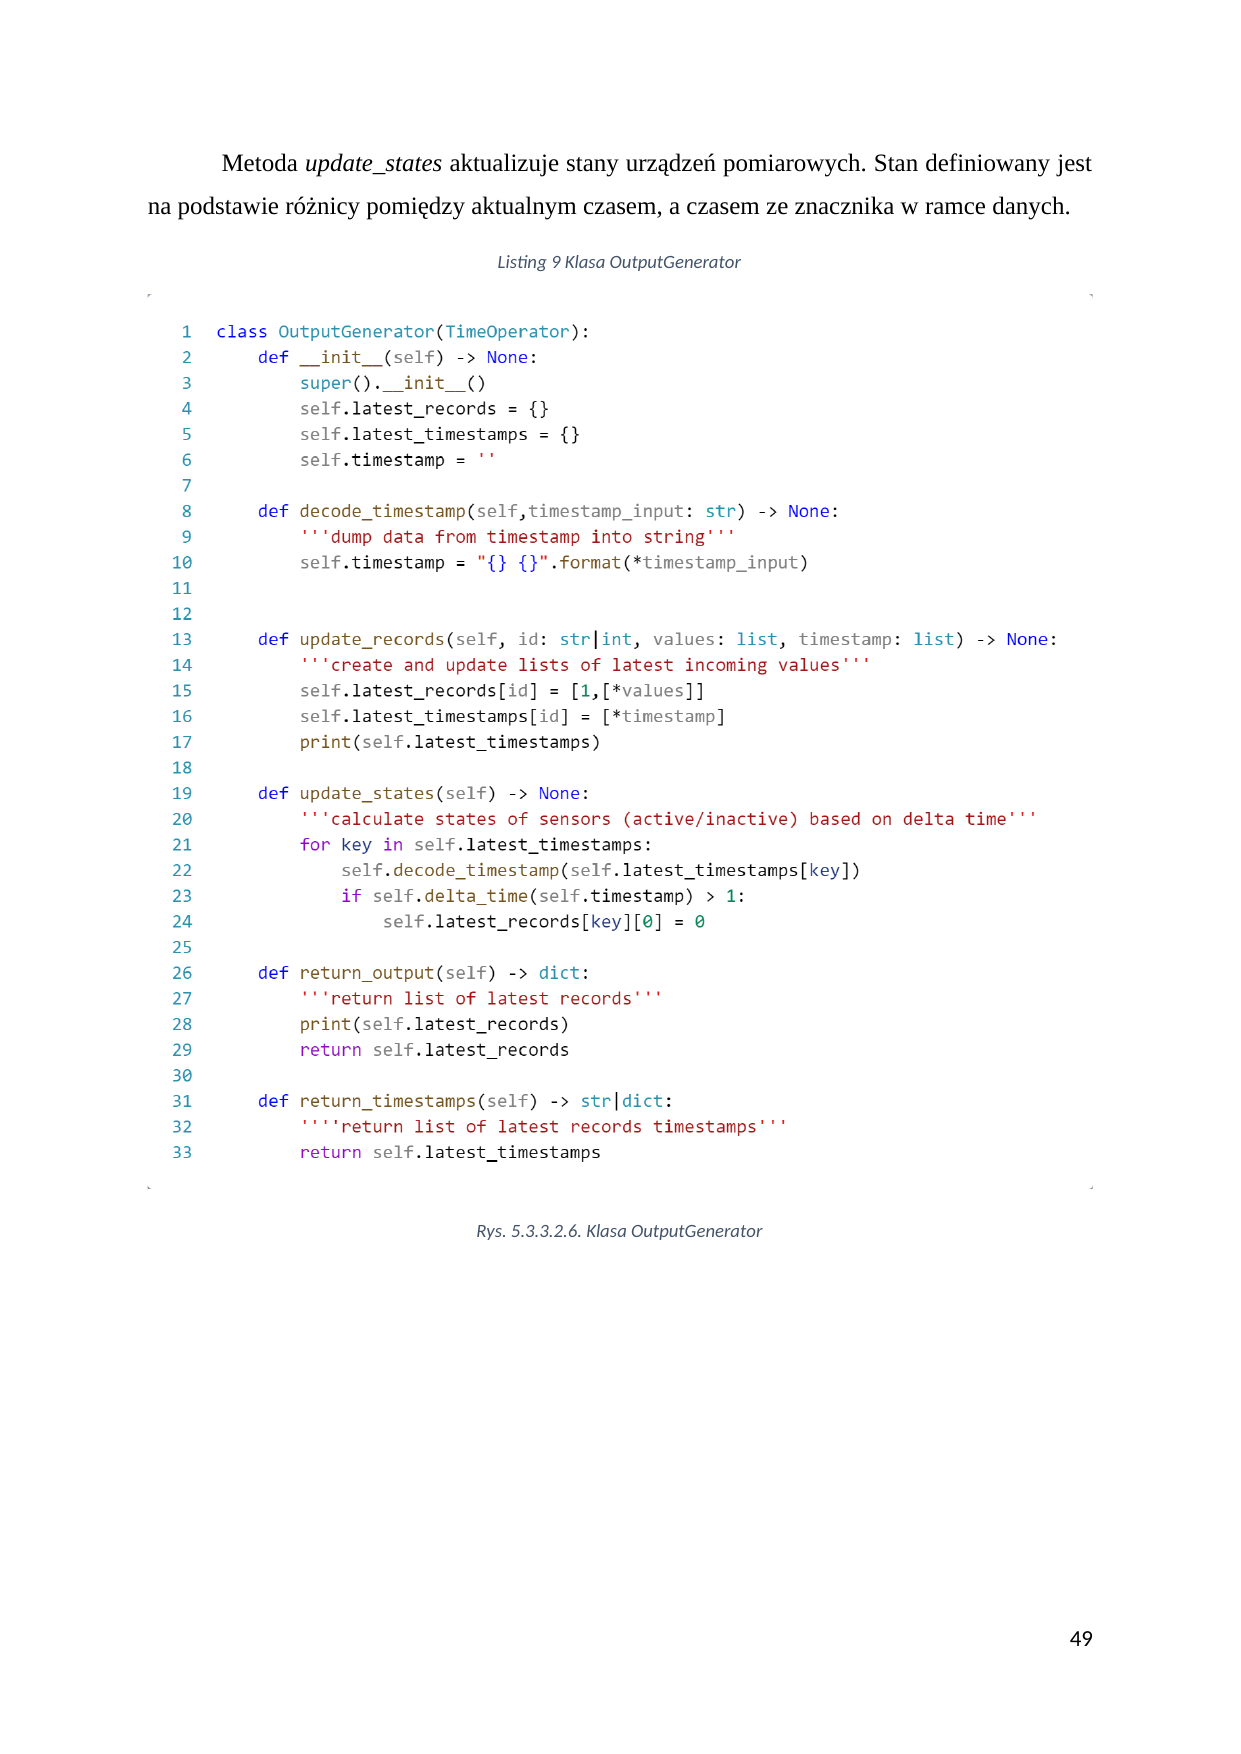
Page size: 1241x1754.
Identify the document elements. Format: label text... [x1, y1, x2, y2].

text Metoda update_states aktualizuje stany urządzeń pomiarowych. Stan definiowany jest na podstawie różnicy pomiędzy aktualnym czasem, a czasem ze znacznika w ramce danych. [148, 148, 1093, 219]
picture [147, 294, 1093, 1189]
text Rys. 5.3.3.2.6. Klasa OutputGenerator [148, 1219, 1093, 1242]
